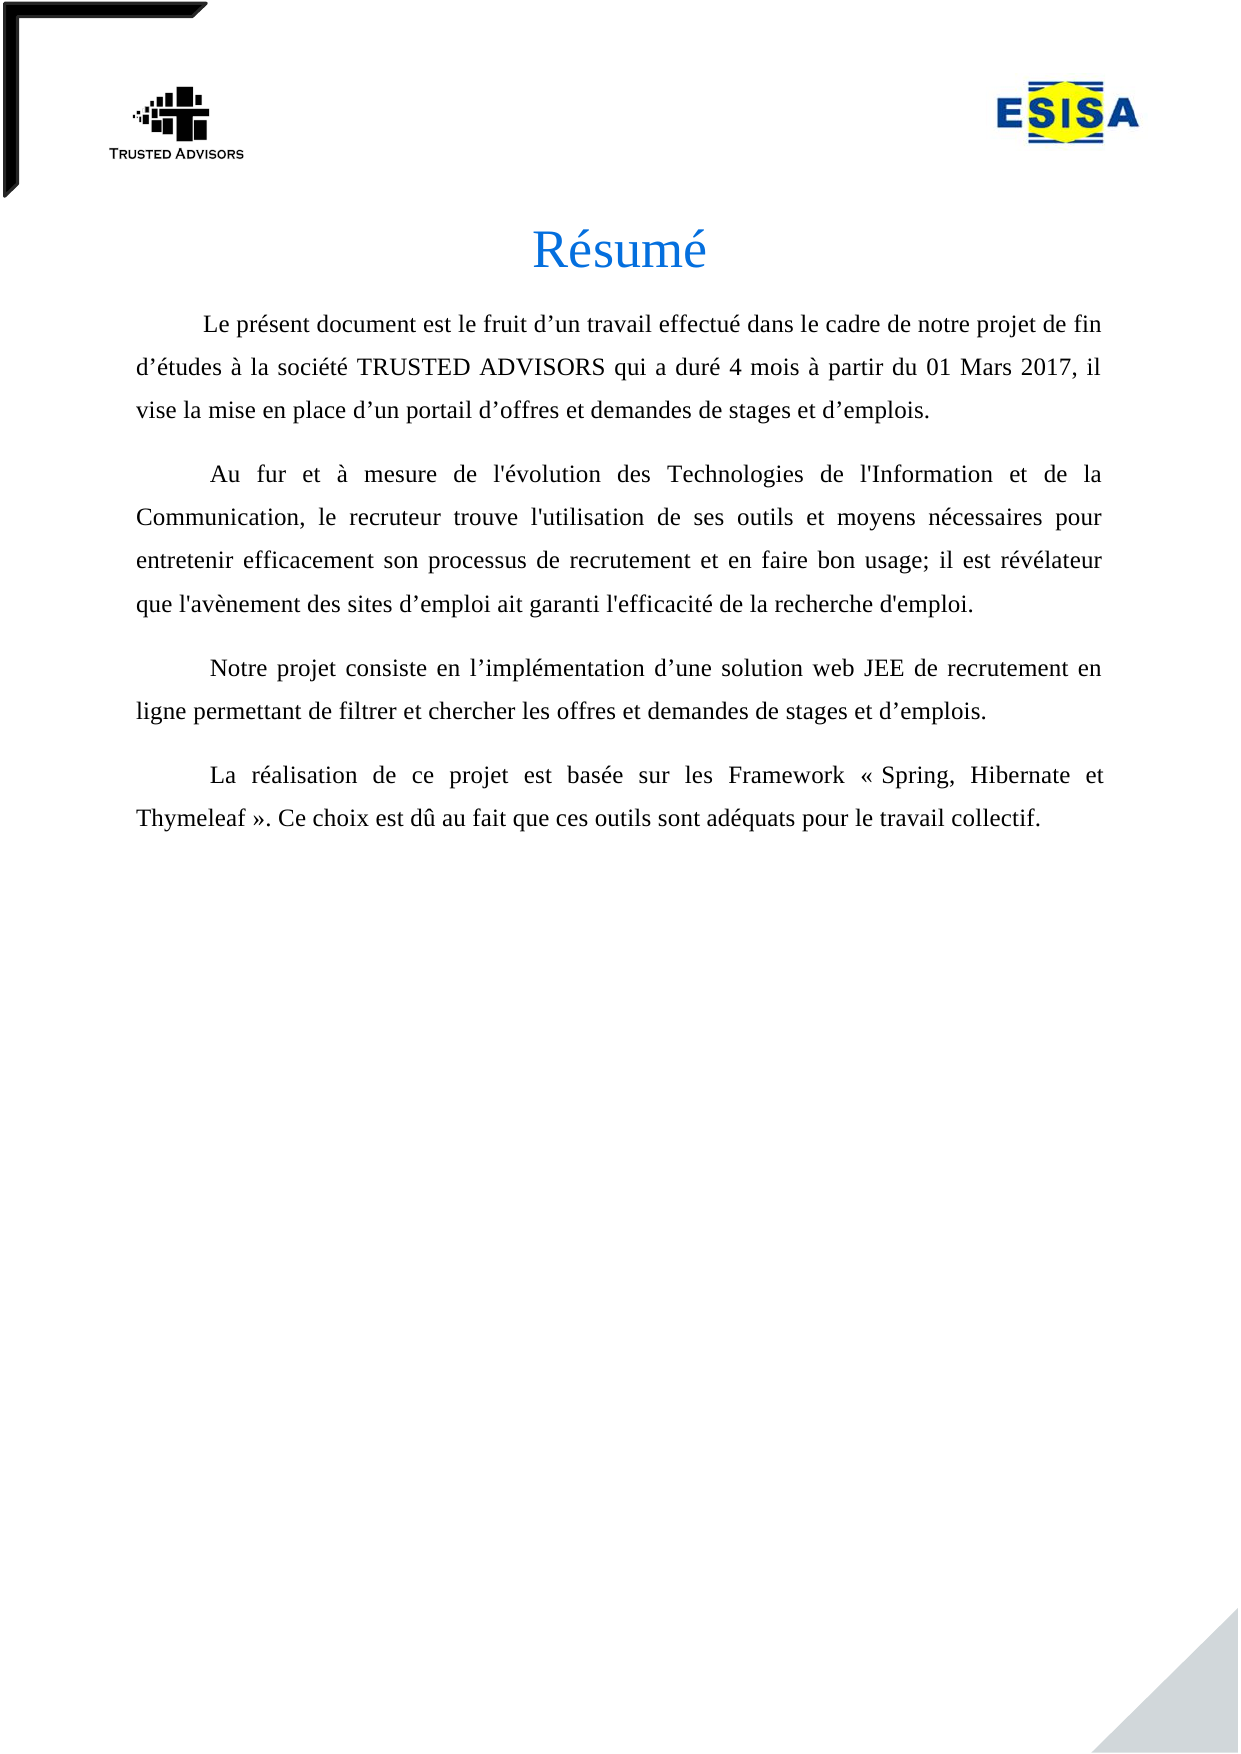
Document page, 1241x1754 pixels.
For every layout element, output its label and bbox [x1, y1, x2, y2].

picture [985, 73, 1149, 151]
picture [95, 73, 258, 163]
